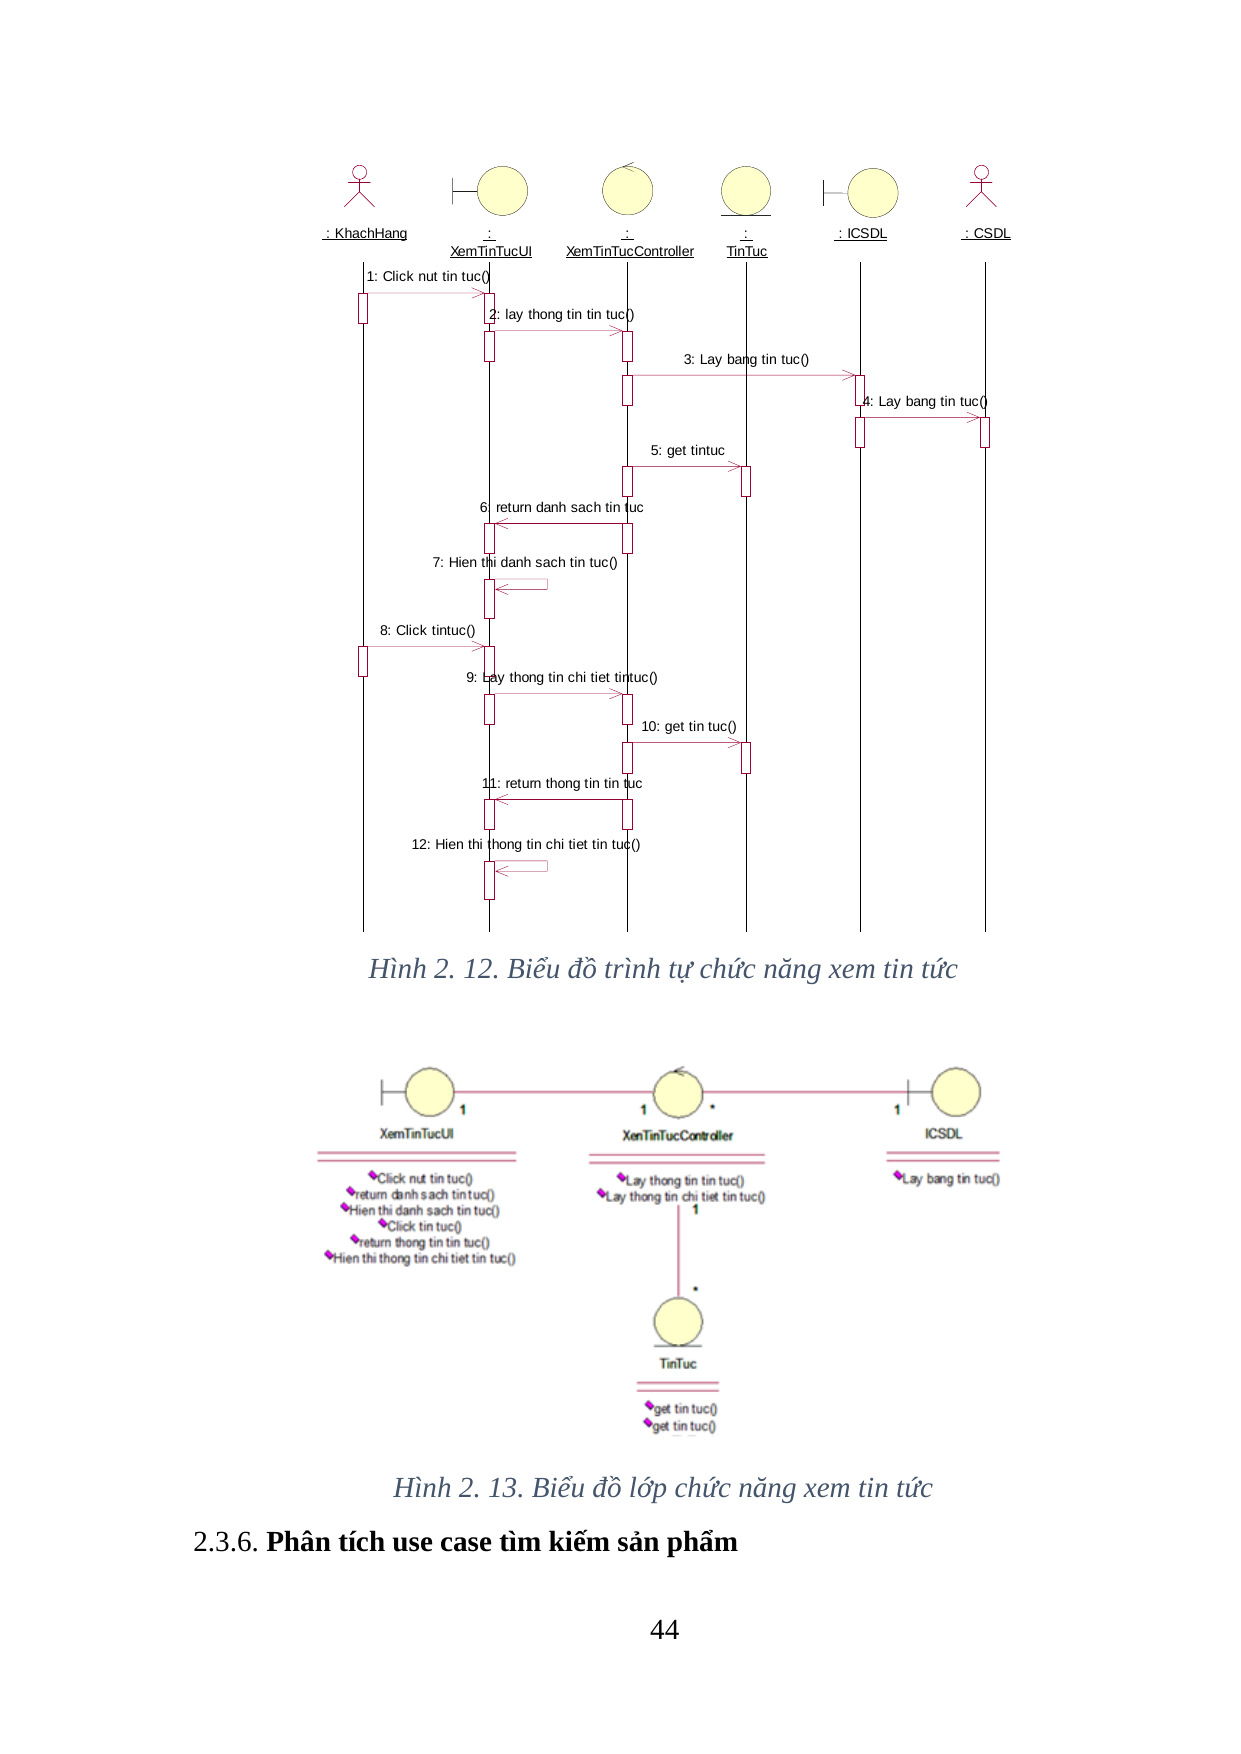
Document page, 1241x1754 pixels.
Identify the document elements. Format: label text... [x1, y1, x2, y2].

subtitle Phân tích use case tìm kiếm sản phẩm [266, 1524, 1122, 1558]
text Hình 2. 12. Biểu đồ trình tự chức năng xem tin tức [207, 951, 1122, 984]
text Hình 2. 13. Biểu đồ lớp chức năng xem tin tức [207, 1470, 1122, 1504]
picture [313, 1058, 1015, 1451]
